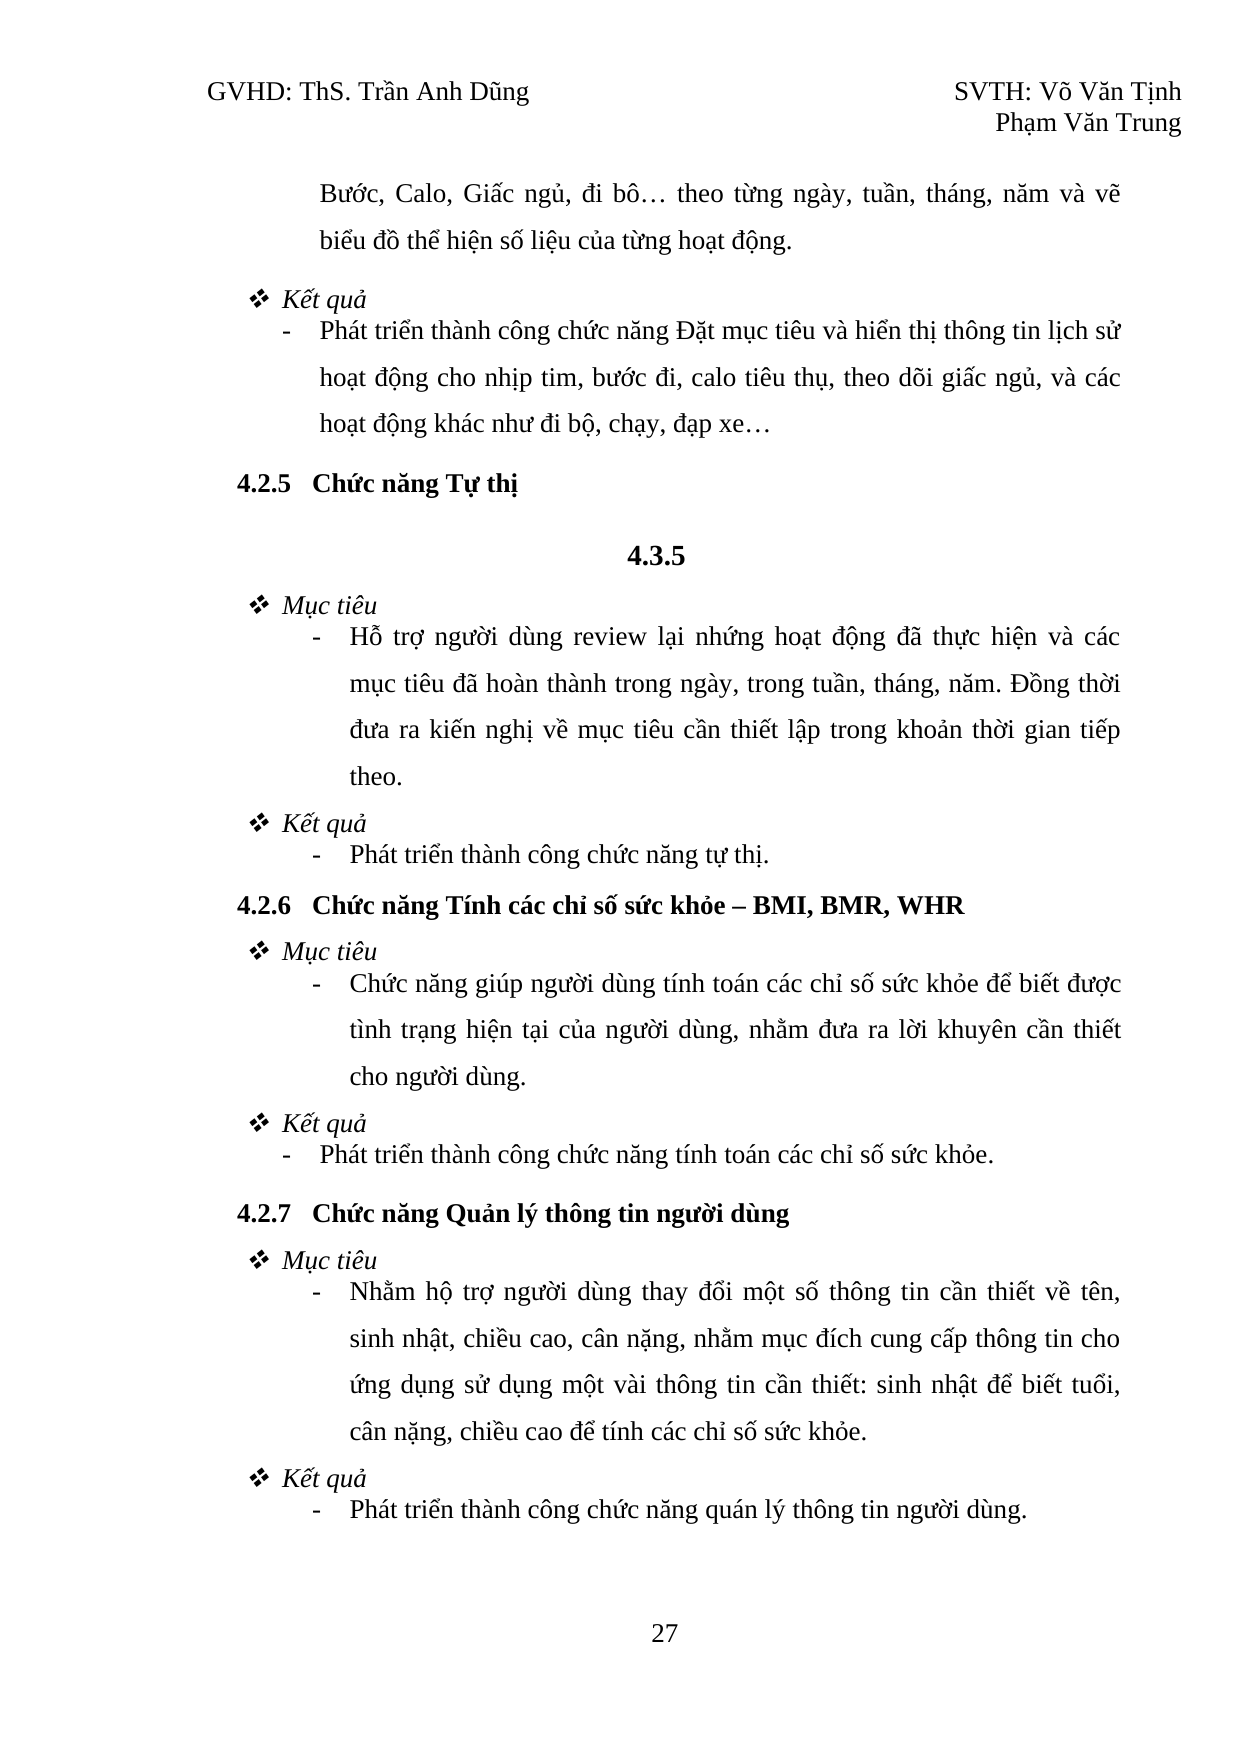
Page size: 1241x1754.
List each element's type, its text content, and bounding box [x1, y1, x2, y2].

list Kết quả [244, 283, 1122, 314]
list Hỗ trợ người dùng review lại nhứng hoạt động đã thực hiện và các mục tiêu đã hoàn thành trong ngày, trong tuần, tháng, năm. Đồng thời đưa ra kiến nghị về mục tiêu cần thiết lập trong khoản thời gian tiếp theo. [312, 620, 1122, 791]
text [282, 177, 1122, 255]
subtitle Chức năng Tính các chỉ số sức khỏe – BMI, BMR, WHR [237, 889, 1122, 920]
list Mục tiêu [244, 935, 1122, 967]
list Kết quả [244, 1107, 1122, 1138]
subtitle Chức năng Quản lý thông tin người dùng [237, 1197, 1122, 1228]
list Mục tiêu [244, 589, 1122, 620]
list Phát triển thành công chức năng quán lý thông tin người dùng. [312, 1493, 1122, 1524]
list Phát triển thành công chức năng tự thị. [312, 838, 1122, 869]
list Nhằm hộ trợ người dùng thay đổi một số thông tin cần thiết về tên, sinh nhật, chiều cao, cân nặng, nhằm mục đích cung cấp thông tin cho ứng dụng sử dụng một vài thông tin cần thiết: sinh nhật để biết tuổi, cân nặng, chiều cao để tính các chỉ số sức khỏe. [312, 1275, 1122, 1446]
text Phát triển thành công chức năng tính toán các chỉ số sức khỏe. [282, 1138, 1122, 1169]
list Chức năng giúp người dùng tính toán các chỉ số sức khỏe để biết được tình trạng hiện tại của người dùng, nhằm đưa ra lời khuyên cần thiết cho người dùng. [312, 967, 1122, 1091]
text Phát triển thành công chức năng Đặt mục tiêu và hiển thị thông tin lịch sử hoạt động cho nhịp tim, bước đi, calo tiêu thụ, theo dõi giấc ngủ, và các hoạt động khác như đi bộ, chạy, đạp xe… [282, 314, 1122, 439]
list Kết quả [244, 807, 1122, 838]
subtitle Chức năng Tự thị [237, 467, 1122, 498]
list Kết quả [244, 1462, 1122, 1493]
list Mục tiêu [244, 1244, 1122, 1275]
